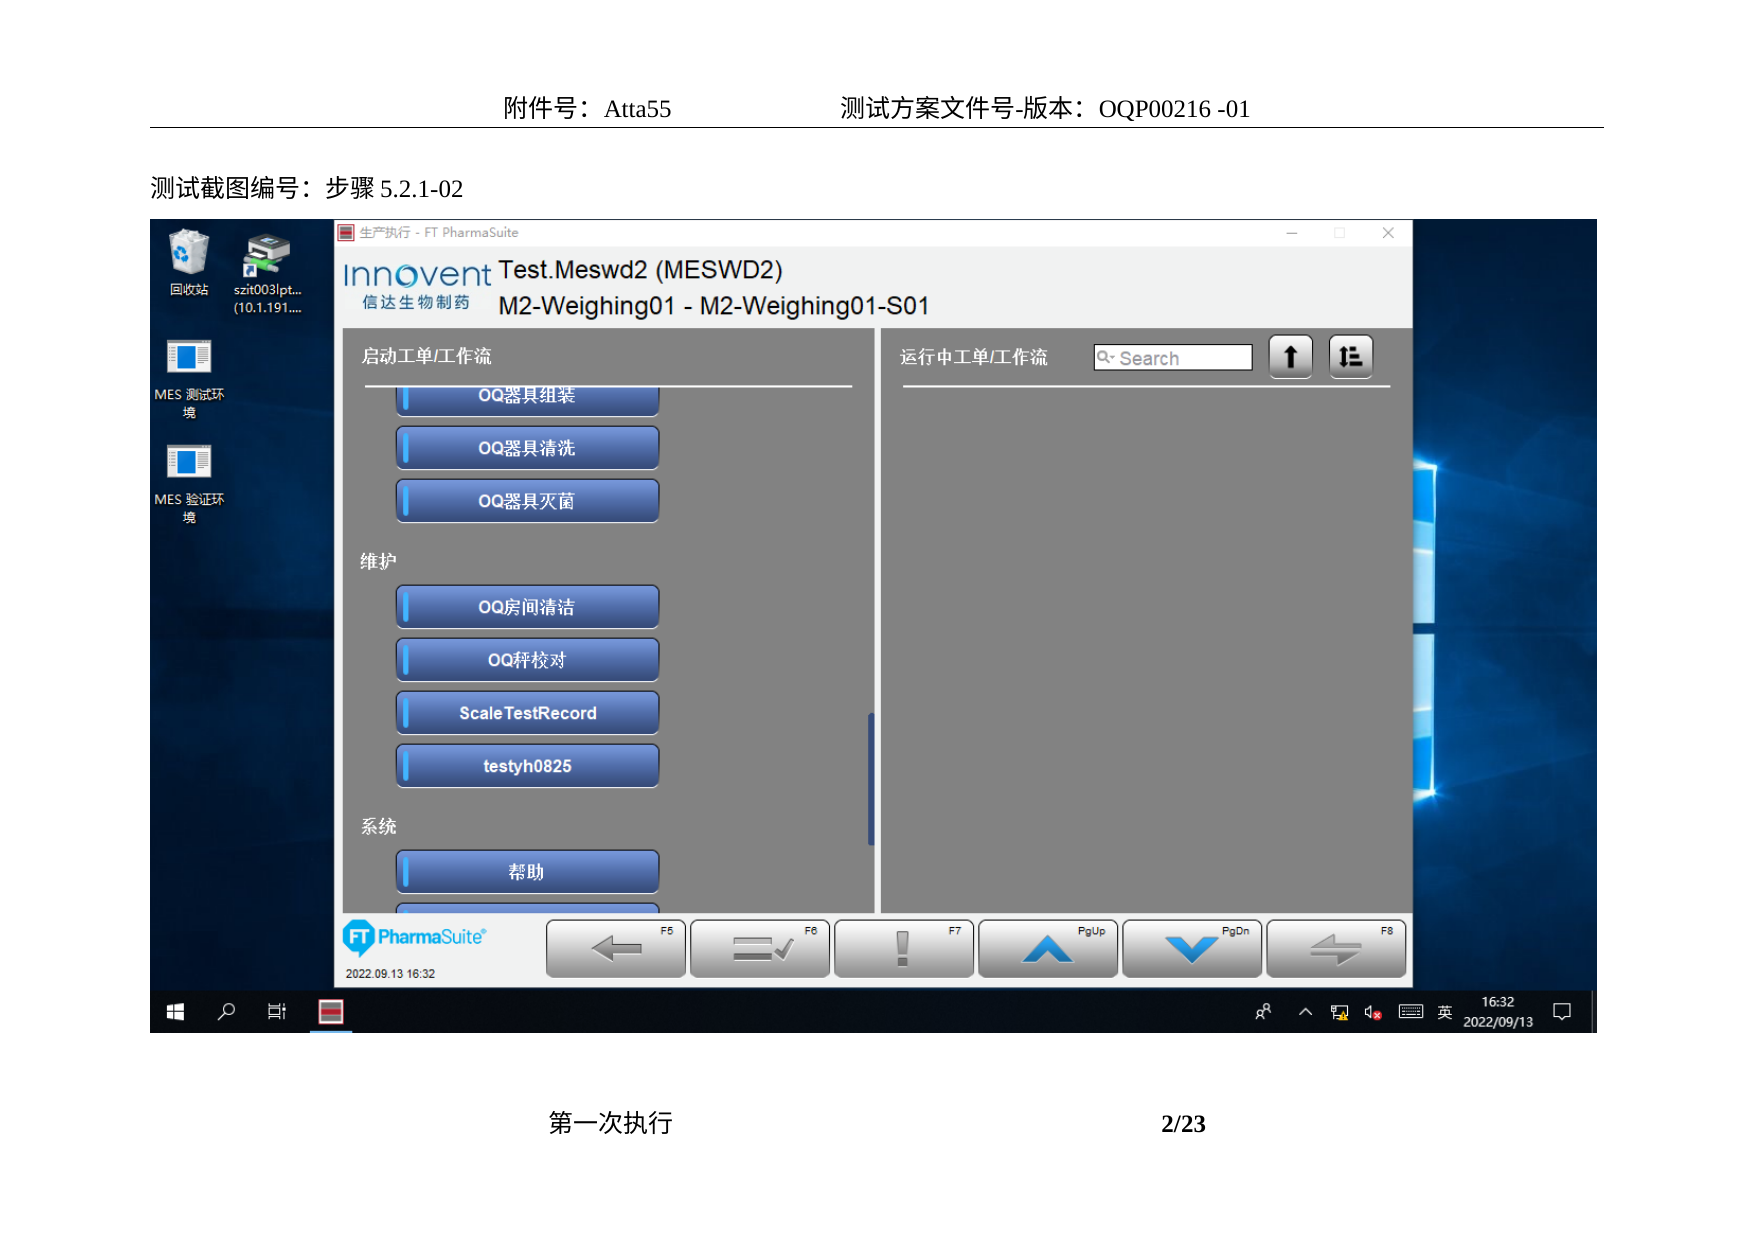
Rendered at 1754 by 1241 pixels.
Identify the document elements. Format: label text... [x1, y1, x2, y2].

picture [150, 219, 1597, 1033]
text 测试截图编号：步骤5.2.1-02 [150, 154, 1604, 219]
